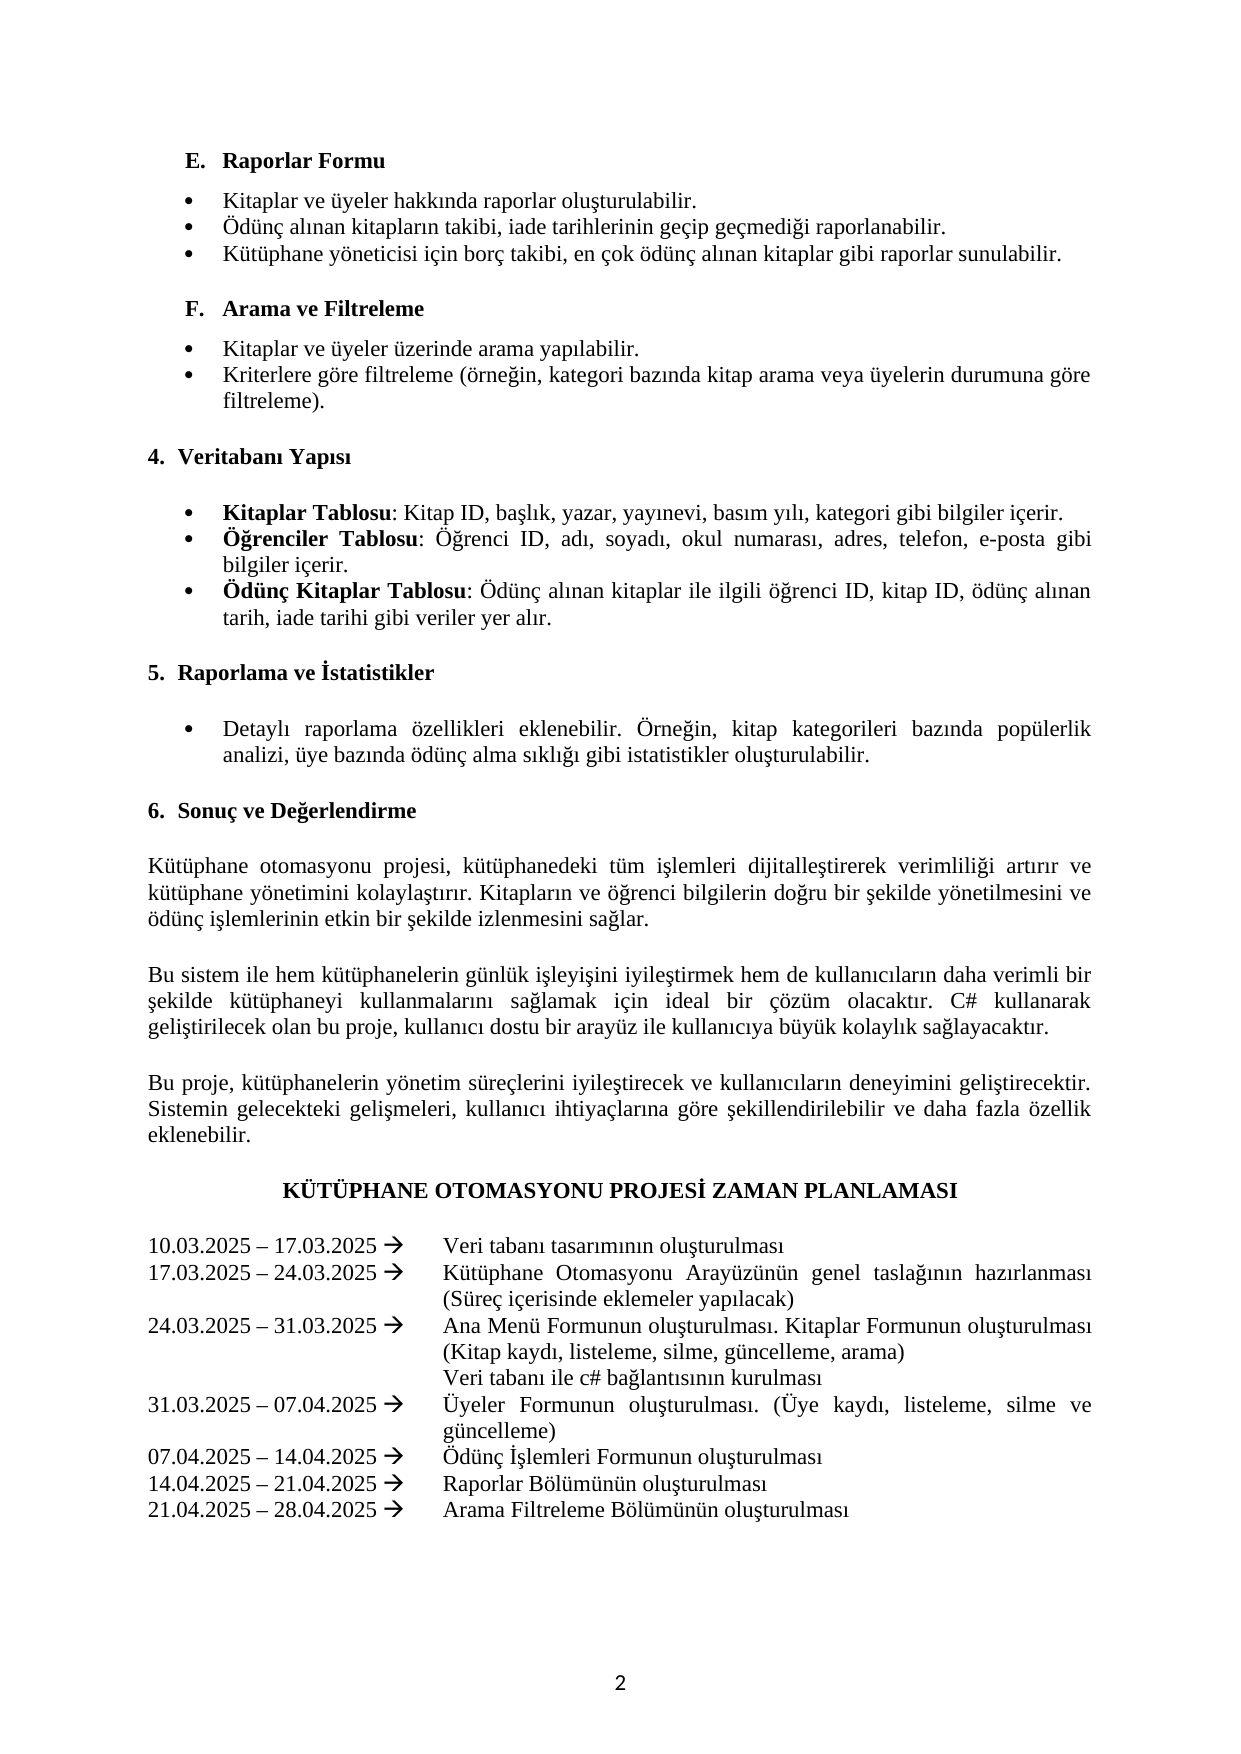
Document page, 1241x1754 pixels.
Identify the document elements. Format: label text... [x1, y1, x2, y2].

text 17.03.2025 – 24.03.2025 Kütüphane Otomasyonu Arayüzünün genel taslağının hazırlanması (Süreç içerisinde eklemeler yapılacak) [148, 1259, 1093, 1312]
list Kitaplar ve üyeler hakkında raporlar oluşturulabilir. [185, 187, 1093, 213]
list Sonuç ve Değerlendirme [148, 797, 1093, 823]
list Detaylı raporlama özellikleri eklenebilir. Örneğin, kitap kategorileri bazında popülerlik analizi, üye bazında ödünç alma sıklığı gibi istatistikler oluşturulabilir. [185, 715, 1093, 768]
list Raporlar Formu [185, 148, 1093, 174]
text Veri tabanı ile c# bağlantısının kurulması [369, 1364, 1093, 1391]
list Kütüphane yöneticisi için borç takibi, en çok ödünç alınan kitaplar gibi raporlar sunulabilir. [185, 240, 1093, 266]
text 31.03.2025 – 07.04.2025 Üyeler Formunun oluşturulması. (Üye kaydı, listeleme, silme ve güncelleme) [148, 1391, 1093, 1443]
list Veritabanı Yapısı [148, 443, 1093, 469]
list Kitaplar Tablosu: Kitap ID, başlık, yazar, yayınevi, basım yılı, kategori gibi bilgiler içerir. [185, 498, 1093, 525]
list Ödünç Kitaplar Tablosu: Ödünç alınan kitaplar ile ilgili öğrenci ID, kitap ID, ödünç alınan tarih, iade tarihi gibi veriler yer alır. [185, 578, 1093, 630]
text Bu proje, kütüphanelerin yönetim süreçlerini iyileştirecek ve kullanıcıların deneyimini geliştirecektir. Sistemin gelecekteki gelişmeleri, kullanıcı ihtiyaçlarına göre şekillendirilebilir ve daha fazla özellik eklenebilir. [148, 1069, 1093, 1148]
text 07.04.2025 – 14.04.2025 Ödünç İşlemleri Formunun oluşturulması [148, 1443, 1093, 1470]
text Bu sistem ile hem kütüphanelerin günlük işleyişini iyileştirmek hem de kullanıcıların daha verimli bir şekilde kütüphaneyi kullanmalarını sağlamak için ideal bir çözüm olacaktır. C# kullanarak geliştirilecek olan bu proje, kullanıcı dostu bir arayüz ile kullanıcıya büyük kolaylık sağlayacaktır. [148, 961, 1093, 1040]
text KÜTÜPHANE OTOMASYONU PROJESİ ZAMAN PLANLAMASI [148, 1177, 1093, 1203]
text 14.04.2025 – 21.04.2025 Raporlar Bölümünün oluşturulması [148, 1470, 1093, 1496]
text 24.03.2025 – 31.03.2025 Ana Menü Formunun oluşturulması. Kitaplar Formunun oluşturulması (Kitap kaydı, listeleme, silme, güncelleme, arama) [148, 1312, 1093, 1364]
list Kriterlere göre filtreleme (örneğin, kategori bazında kitap arama veya üyelerin durumuna göre filtreleme). [185, 361, 1093, 414]
list Raporlama ve İstatistikler [148, 659, 1093, 686]
list Arama ve Filtreleme [185, 295, 1093, 322]
list Kitaplar ve üyeler üzerinde arama yapılabilir. [185, 335, 1093, 361]
list Öğrenciler Tablosu: Öğrenci ID, adı, soyadı, okul numarası, adres, telefon, e-posta gibi bilgiler içerir. [185, 525, 1093, 578]
text 10.03.2025 – 17.03.2025 Veri tabanı tasarımının oluşturulması [148, 1233, 1093, 1259]
text 21.04.2025 – 28.04.2025 Arama Filtreleme Bölümünün oluşturulması [148, 1496, 1093, 1522]
text Kütüphane otomasyonu projesi, kütüphanedeki tüm işlemleri dijitalleştirerek verimliliği artırır ve kütüphane yönetimini kolaylaştırır. Kitapların ve öğrenci bilgilerin doğru bir şekilde yönetilmesini ve ödünç işlemlerinin etkin bir şekilde izlenmesini sağlar. [148, 852, 1093, 931]
list Ödünç alınan kitapların takibi, iade tarihlerinin geçip geçmediği raporlanabilir. [185, 213, 1093, 240]
